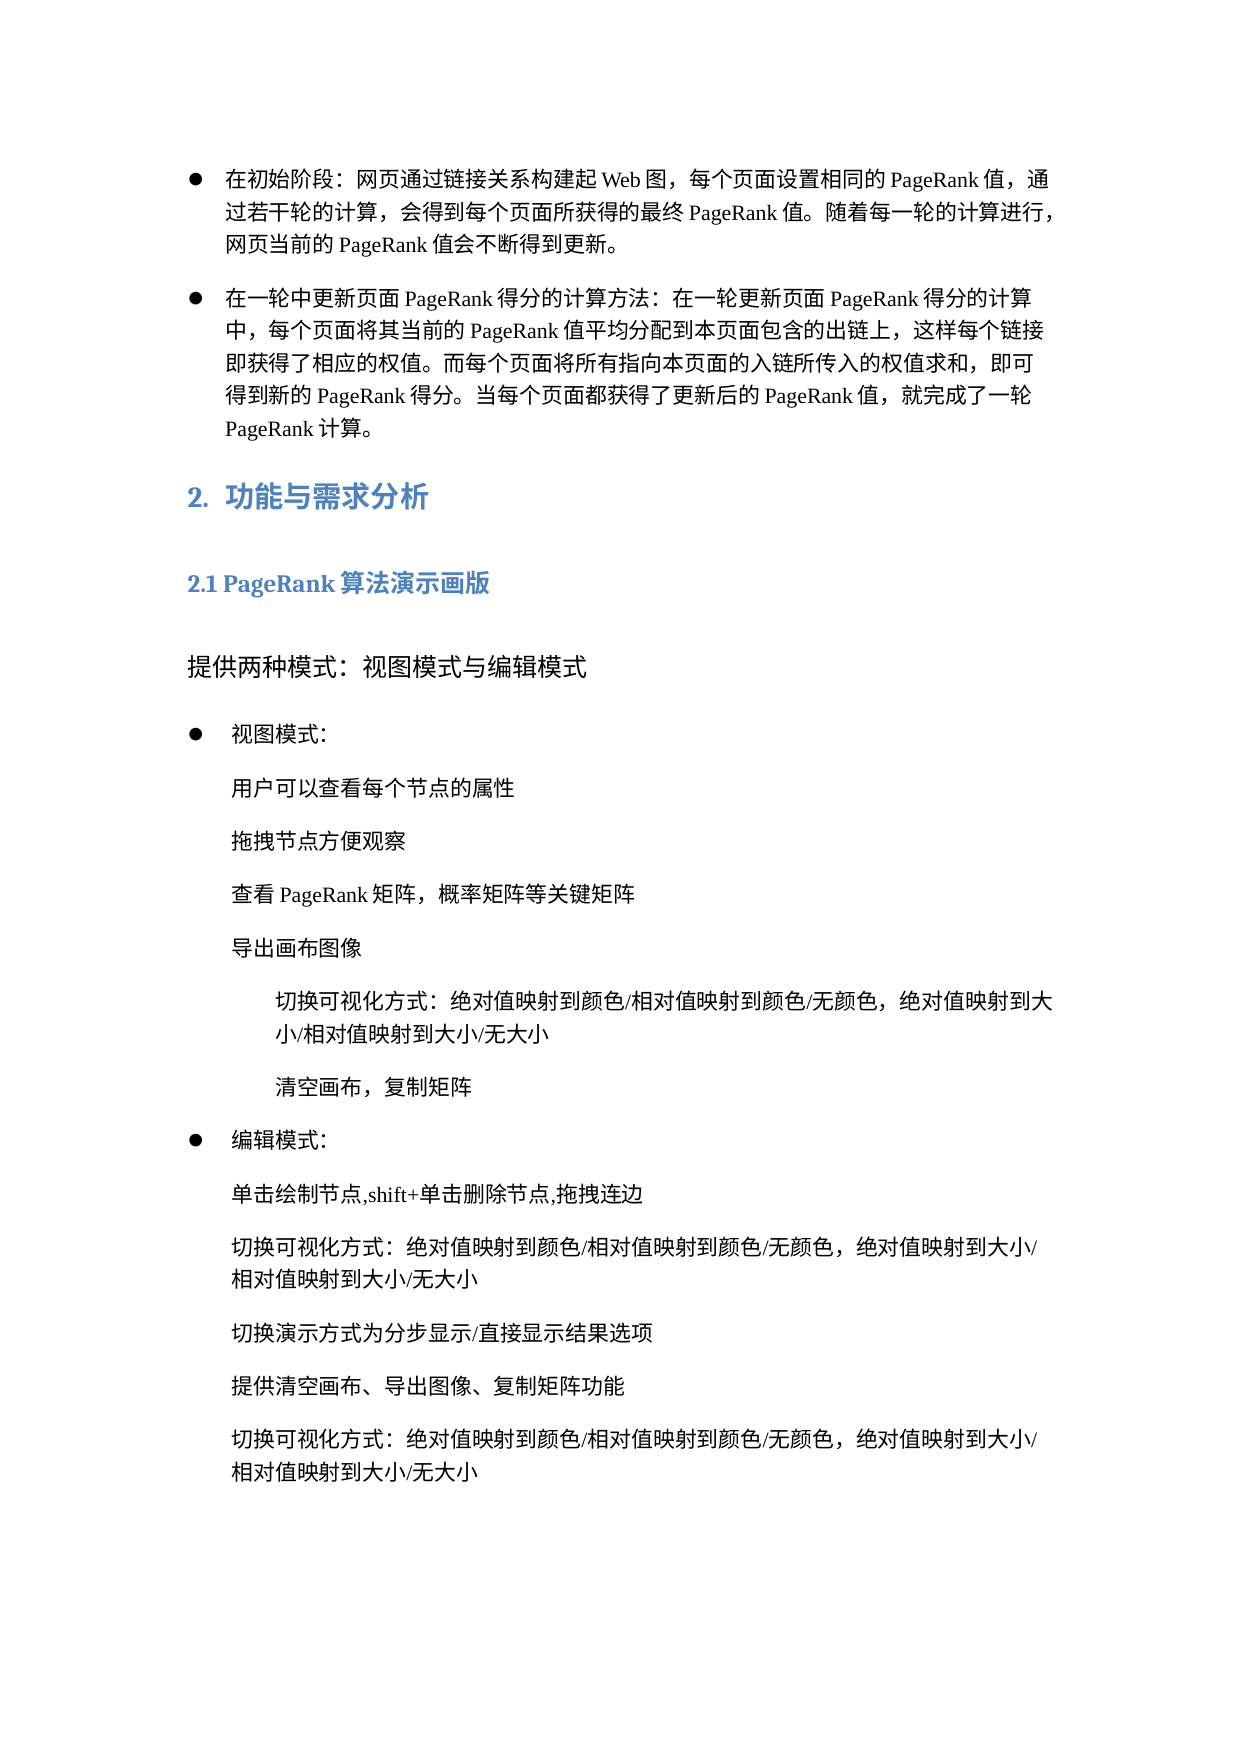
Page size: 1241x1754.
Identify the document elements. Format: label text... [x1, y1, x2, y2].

text 用户可以查看每个节点的属性 [231, 770, 1053, 803]
subtitle 2.1 PageRank算法演示画版 [187, 549, 1053, 614]
text 单击绘制节点,shift+单击删除节点,拖拽连边 [231, 1176, 1053, 1209]
list 在初始阶段：网页通过链接关系构建起Web图，每个页面设置相同的PageRank值，通过若干轮的计算，会得到每个页面所获得的最终PageRank值。随着每一轮的计算进行，网页当前的PageRank值会不断得到更新。 [187, 162, 1053, 259]
list 功能与需求分析 [187, 464, 1053, 529]
text 拖拽节点方便观察 [231, 824, 1053, 856]
text 切换可视化方式：绝对值映射到颜色/相对值映射到颜色/无颜色，绝对值映射到大小/相对值映射到大小/无大小 [231, 1422, 1053, 1487]
text 清空画布，复制矩阵 [275, 1069, 1053, 1102]
list 视图模式： [187, 717, 1053, 749]
text 查看PageRank矩阵，概率矩阵等关键矩阵 [231, 877, 1053, 909]
text 提供两种模式：视图模式与编辑模式 [187, 633, 1053, 698]
text 切换可视化方式：绝对值映射到颜色/相对值映射到颜色/无颜色，绝对值映射到大小/相对值映射到大小/无大小 [275, 984, 1053, 1049]
text 切换演示方式为分步显示/直接显示结果选项 [231, 1315, 1053, 1348]
list 编辑模式： [187, 1123, 1053, 1155]
text 导出画布图像 [231, 930, 1053, 963]
list 在一轮中更新页面PageRank得分的计算方法：在一轮更新页面PageRank得分的计算中，每个页面将其当前的PageRank值平均分配到本页面包含的出链上，这样每个链接即获得了相应的权值。而每个页面将所有指向本页面的入链所传入的权值求和，即可得到新的PageRank得分。当每个页面都获得了更新后的PageRank值，就完成了一轮PageRank计算。 [187, 280, 1053, 443]
text 提供清空画布、导出图像、复制矩阵功能 [231, 1369, 1053, 1401]
text 切换可视化方式：绝对值映射到颜色/相对值映射到颜色/无颜色，绝对值映射到大小/相对值映射到大小/无大小 [231, 1229, 1053, 1294]
